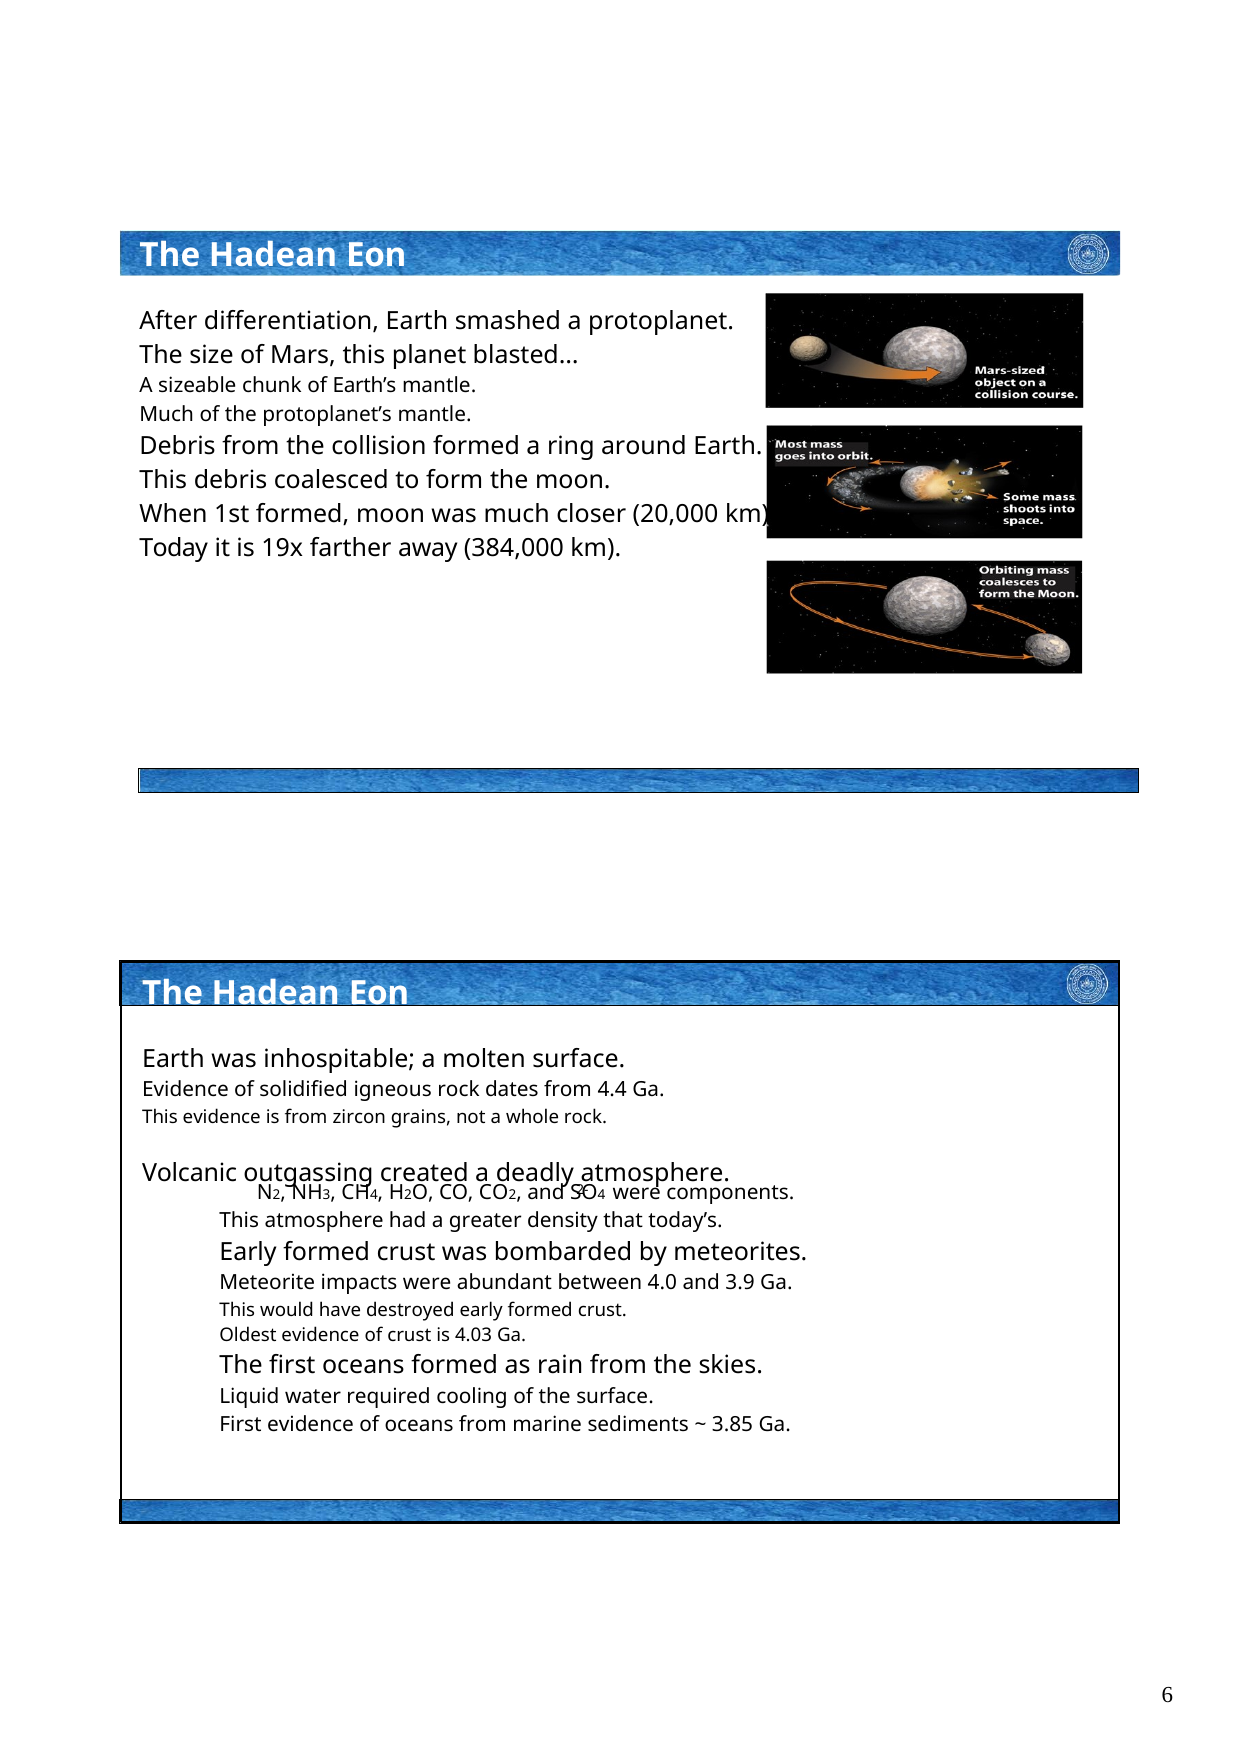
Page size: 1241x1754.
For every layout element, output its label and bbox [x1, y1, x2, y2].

picture [122, 963, 1118, 1005]
picture [119, 230, 1121, 276]
picture [766, 560, 1083, 674]
picture [139, 769, 1138, 792]
picture [122, 1500, 1118, 1521]
picture [766, 425, 1083, 539]
picture [765, 293, 1084, 408]
